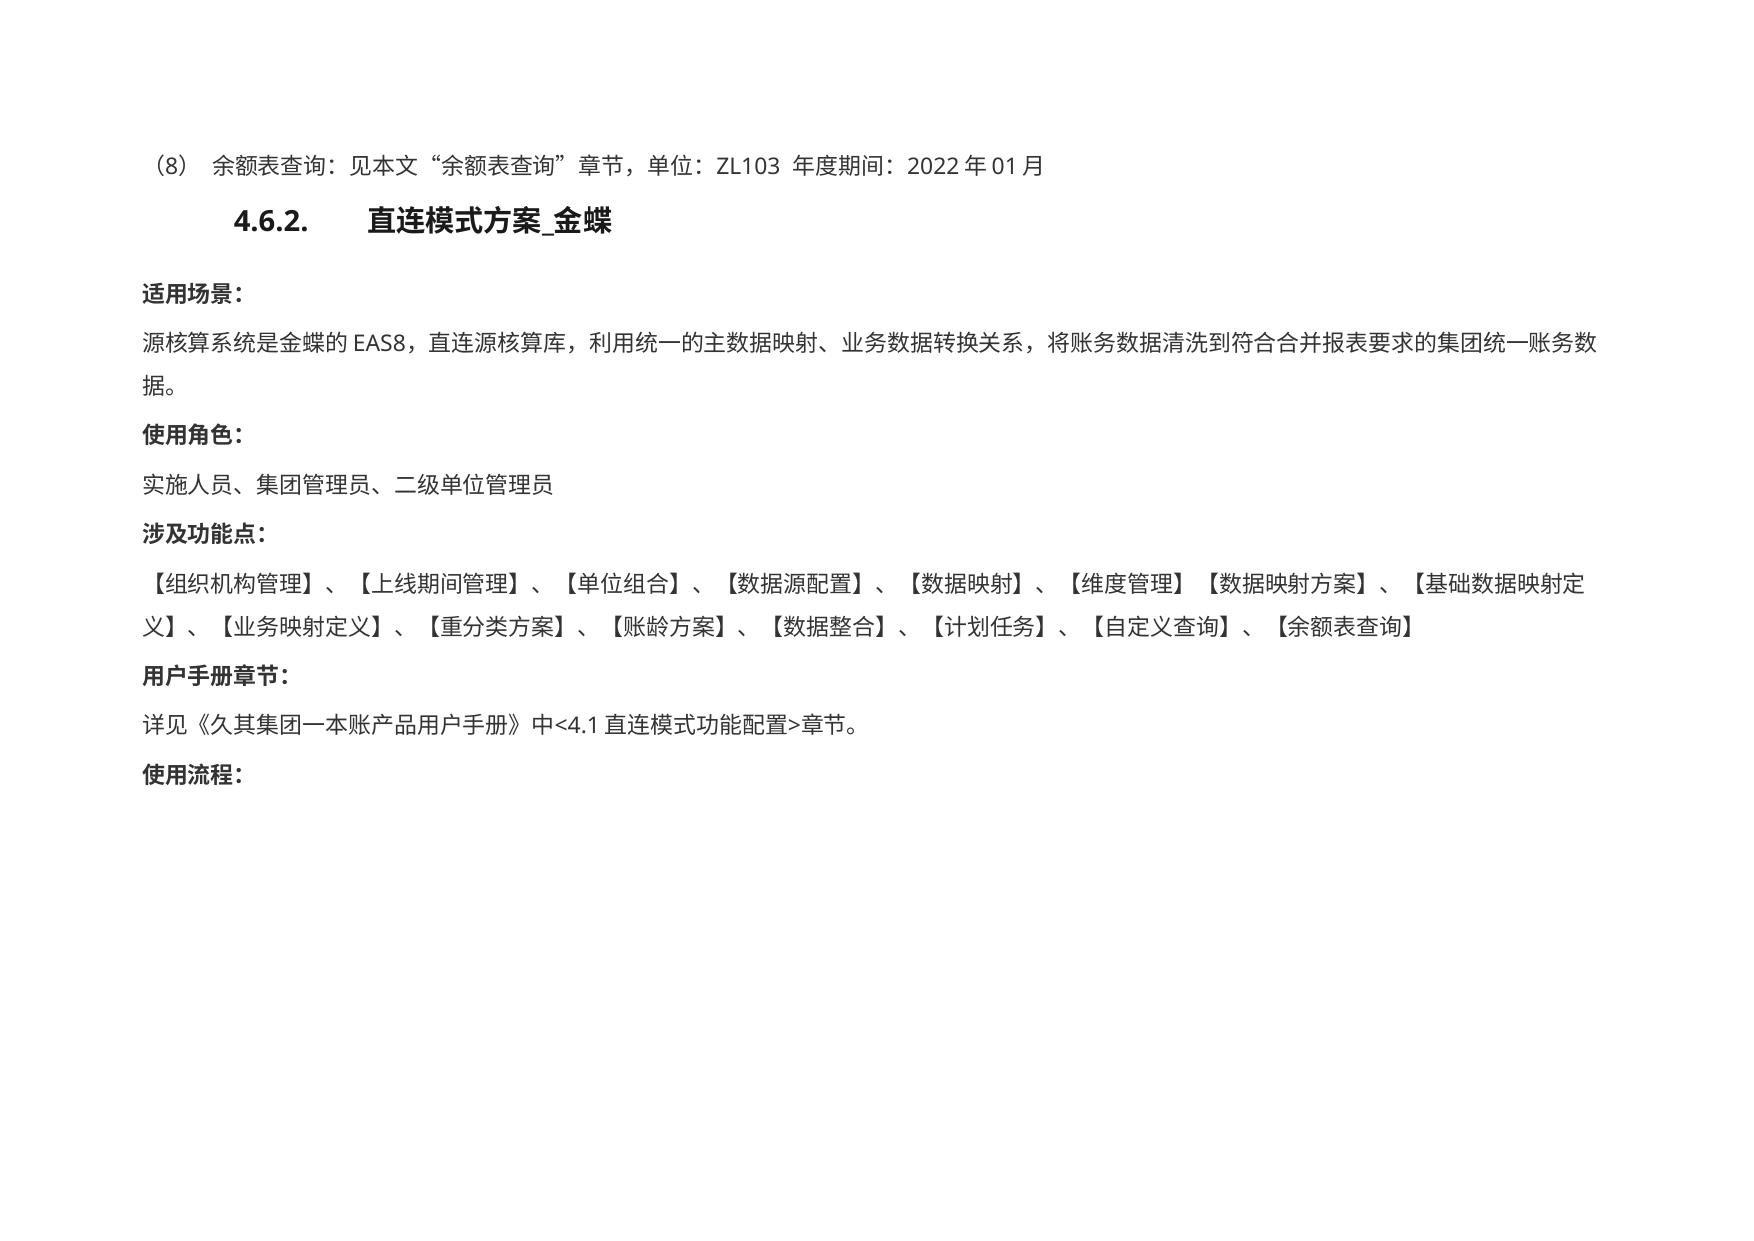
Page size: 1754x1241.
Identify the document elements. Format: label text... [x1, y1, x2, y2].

list 使用角色： [142, 417, 1612, 451]
list 用户手册章节： [142, 658, 1612, 691]
list 涉及功能点： [142, 516, 1612, 549]
subtitle 直连模式方案_金蝶 [233, 197, 1612, 239]
list 使用流程： [142, 757, 1612, 790]
list 余额表查询：见本文“余额表查询”章节，单位：ZL103 年度期间：2022年01月 [142, 148, 1612, 181]
list 详见《久其集团一本账产品用户手册》中<4.1直连模式功能配置>章节。 [142, 707, 1612, 741]
list 适用场景： [142, 275, 1612, 309]
list 源核算系统是金蝶的EAS8，直连源核算库，利用统一的主数据映射、业务数据转换关系，将账务数据清洗到符合合并报表要求的集团统一账务数据。 [142, 325, 1612, 401]
list 实施人员、集团管理员、二级单位管理员 [142, 467, 1612, 500]
list 【组织机构管理】、【上线期间管理】、【单位组合】、【数据源配置】、【数据映射】、【维度管理】【数据映射方案】、【基础数据映射定义】、【业务映射定义】、【重分类方案】、【账龄方案】、【数据整合】、【计划任务】、【自定义查询】、【余额表查询】 [142, 566, 1612, 642]
